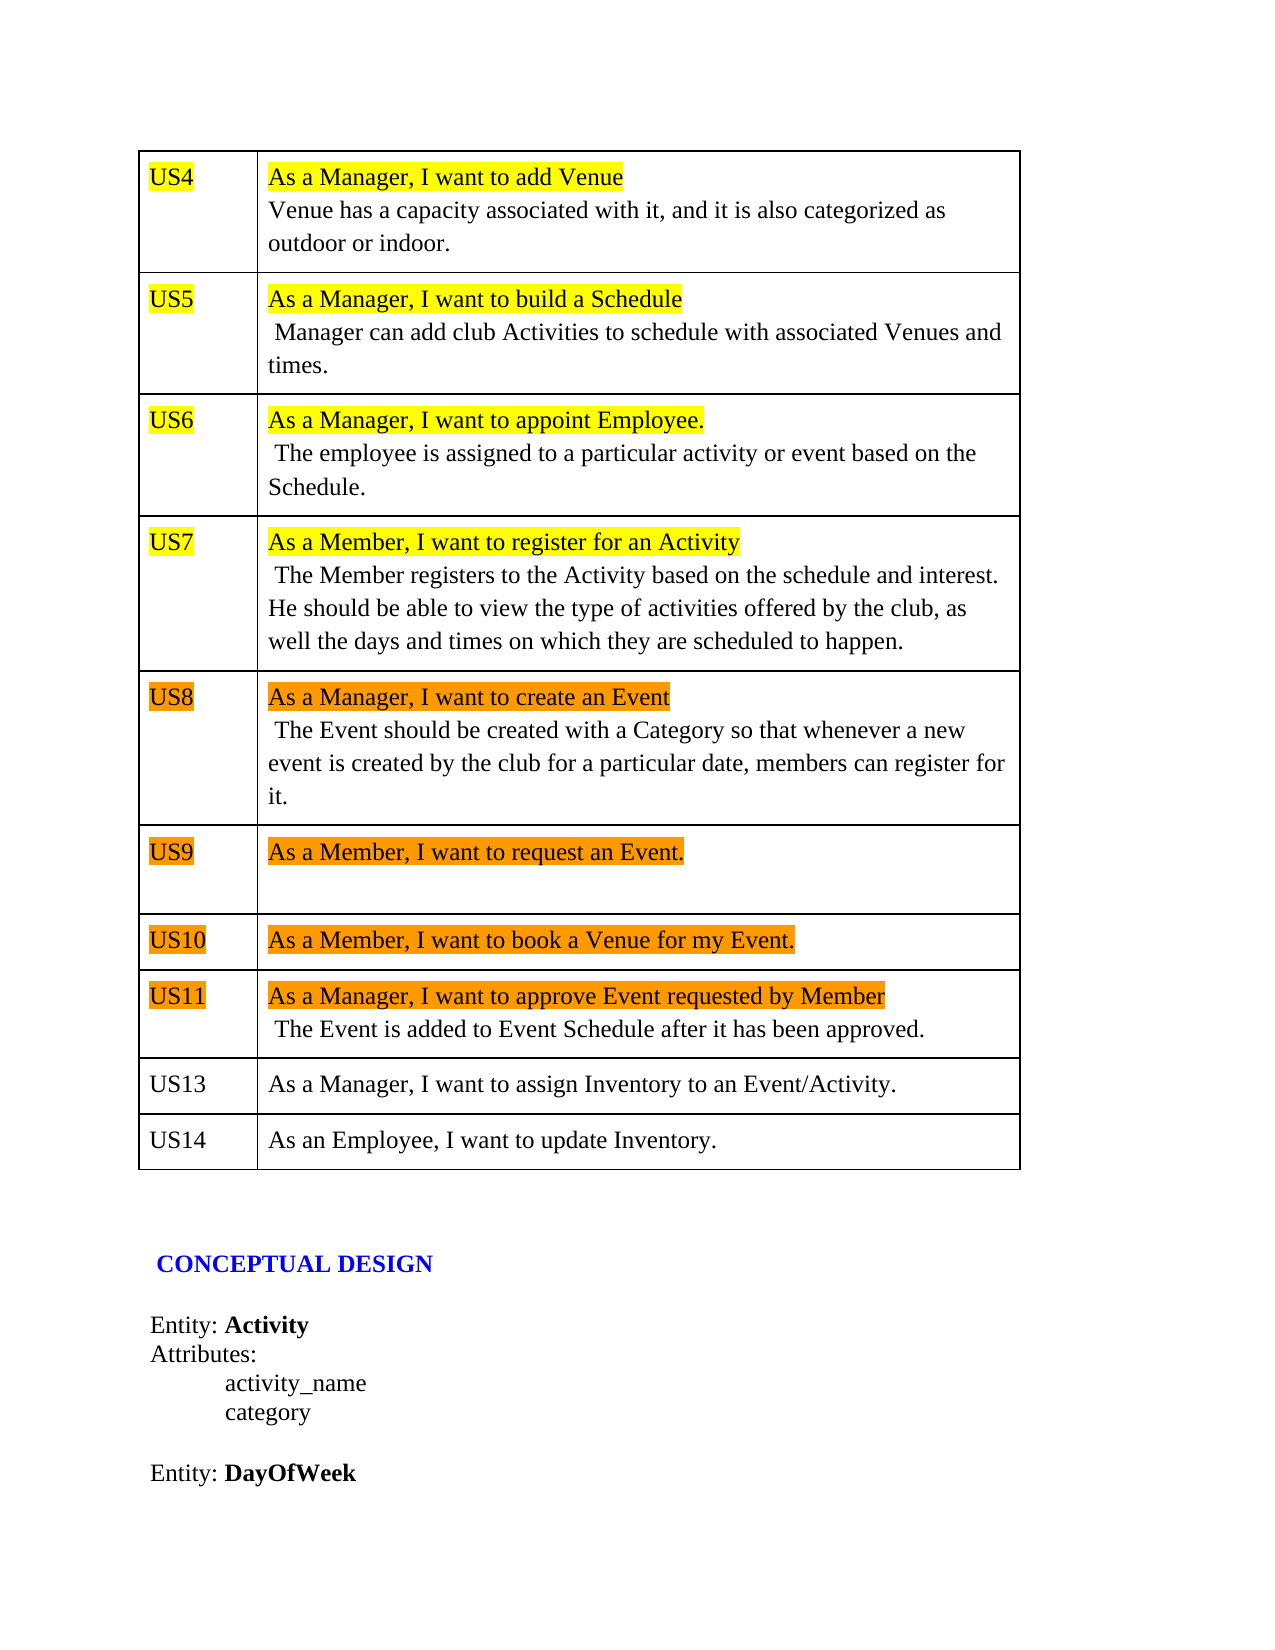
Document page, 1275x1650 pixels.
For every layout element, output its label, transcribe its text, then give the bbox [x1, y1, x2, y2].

text category [150, 1397, 1125, 1425]
table_cell As a Manager, I want to build a Schedule Manager can add club Activities to schedule with associated Venues and times. [258, 273, 1019, 393]
table_cell As a Manager, I want to create an Event The Event should be created with a Category so that whenever a new event is created by the club for a particular date, members can register for it. [258, 672, 1019, 824]
table_cell US14 [140, 1115, 257, 1168]
text Entity: Activity [150, 1310, 1125, 1339]
table_cell US13 [140, 1059, 257, 1113]
table_cell As a Manager, I want to add Venue Venue has a capacity associated with it, and it is also categorized as outdoor or indoor. [258, 152, 1019, 272]
table_cell As a Manager, I want to approve Event requested by Member The Event is added to Event Schedule after it has been approved. [258, 971, 1019, 1057]
table_cell As a Member, I want to register for an Activity The Member registers to the Activity based on the schedule and interest. He should be able to view the type of activities offered by the club, as well the days and times on which they are scheduled to happen. [258, 517, 1019, 670]
table_cell US10 [140, 915, 257, 969]
table_cell US11 [140, 971, 257, 1057]
table_cell As a Manager, I want to appoint Employee. The employee is assigned to a particular activity or event based on the Schedule. [258, 395, 1019, 515]
text Attributes: [150, 1339, 1125, 1368]
text activity_name [150, 1368, 1125, 1397]
table_cell US8 [140, 672, 257, 824]
table_cell US6 [140, 395, 257, 515]
table_cell US5 [140, 273, 257, 393]
table_cell As an Employee, I want to update Inventory. [258, 1115, 1019, 1168]
table_cell As a Member, I want to book a Venue for my Event. [258, 915, 1019, 969]
table_cell US9 [140, 826, 257, 913]
table_cell As a Member, I want to request an Event. [258, 826, 1019, 913]
text CONCEPTUAL DESIGN [150, 1249, 1125, 1277]
table_cell As a Manager, I want to assign Inventory to an Event/Activity. [258, 1059, 1019, 1113]
text Entity: DayOfWeek [150, 1458, 1125, 1487]
table_cell US4 [140, 152, 257, 272]
table_cell US7 [140, 517, 257, 670]
